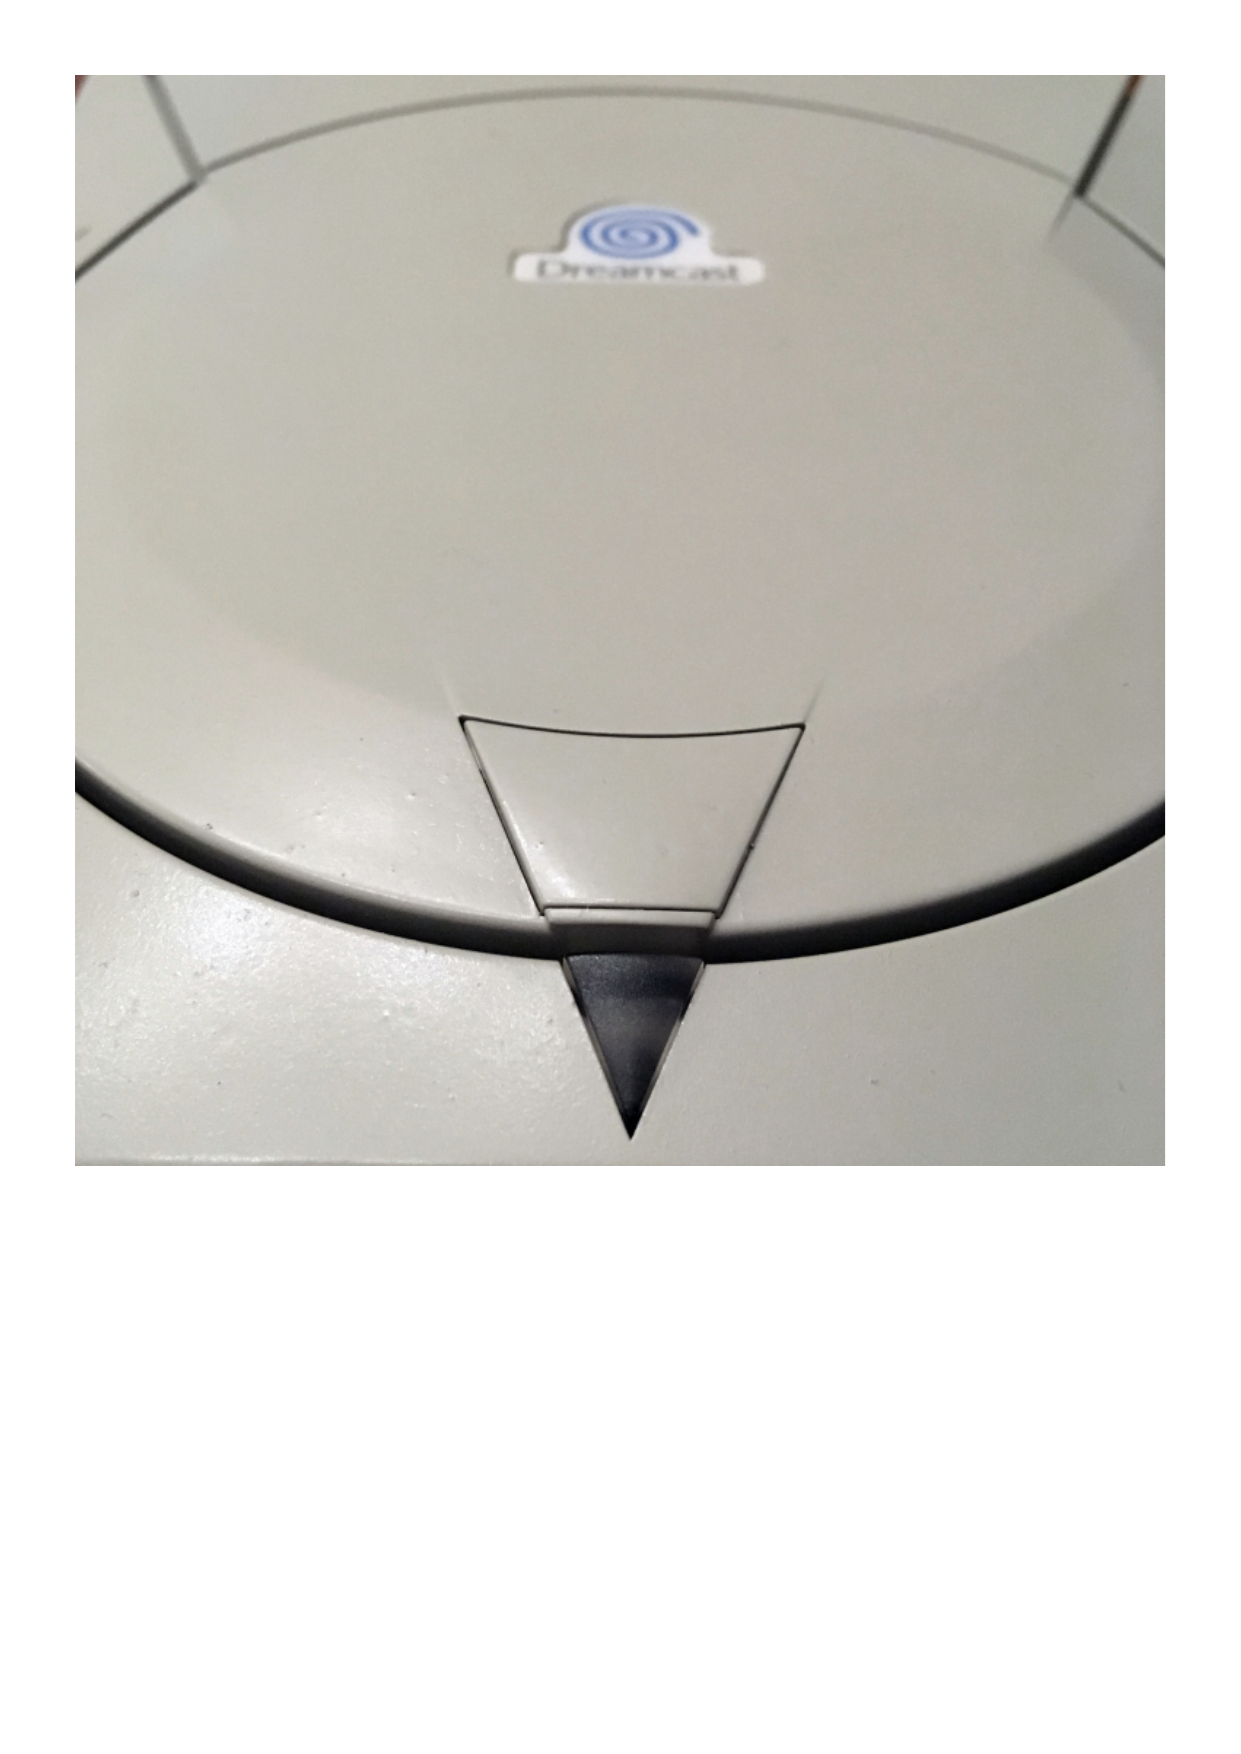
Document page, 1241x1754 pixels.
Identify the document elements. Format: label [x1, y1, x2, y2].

picture [75, 75, 1166, 1166]
